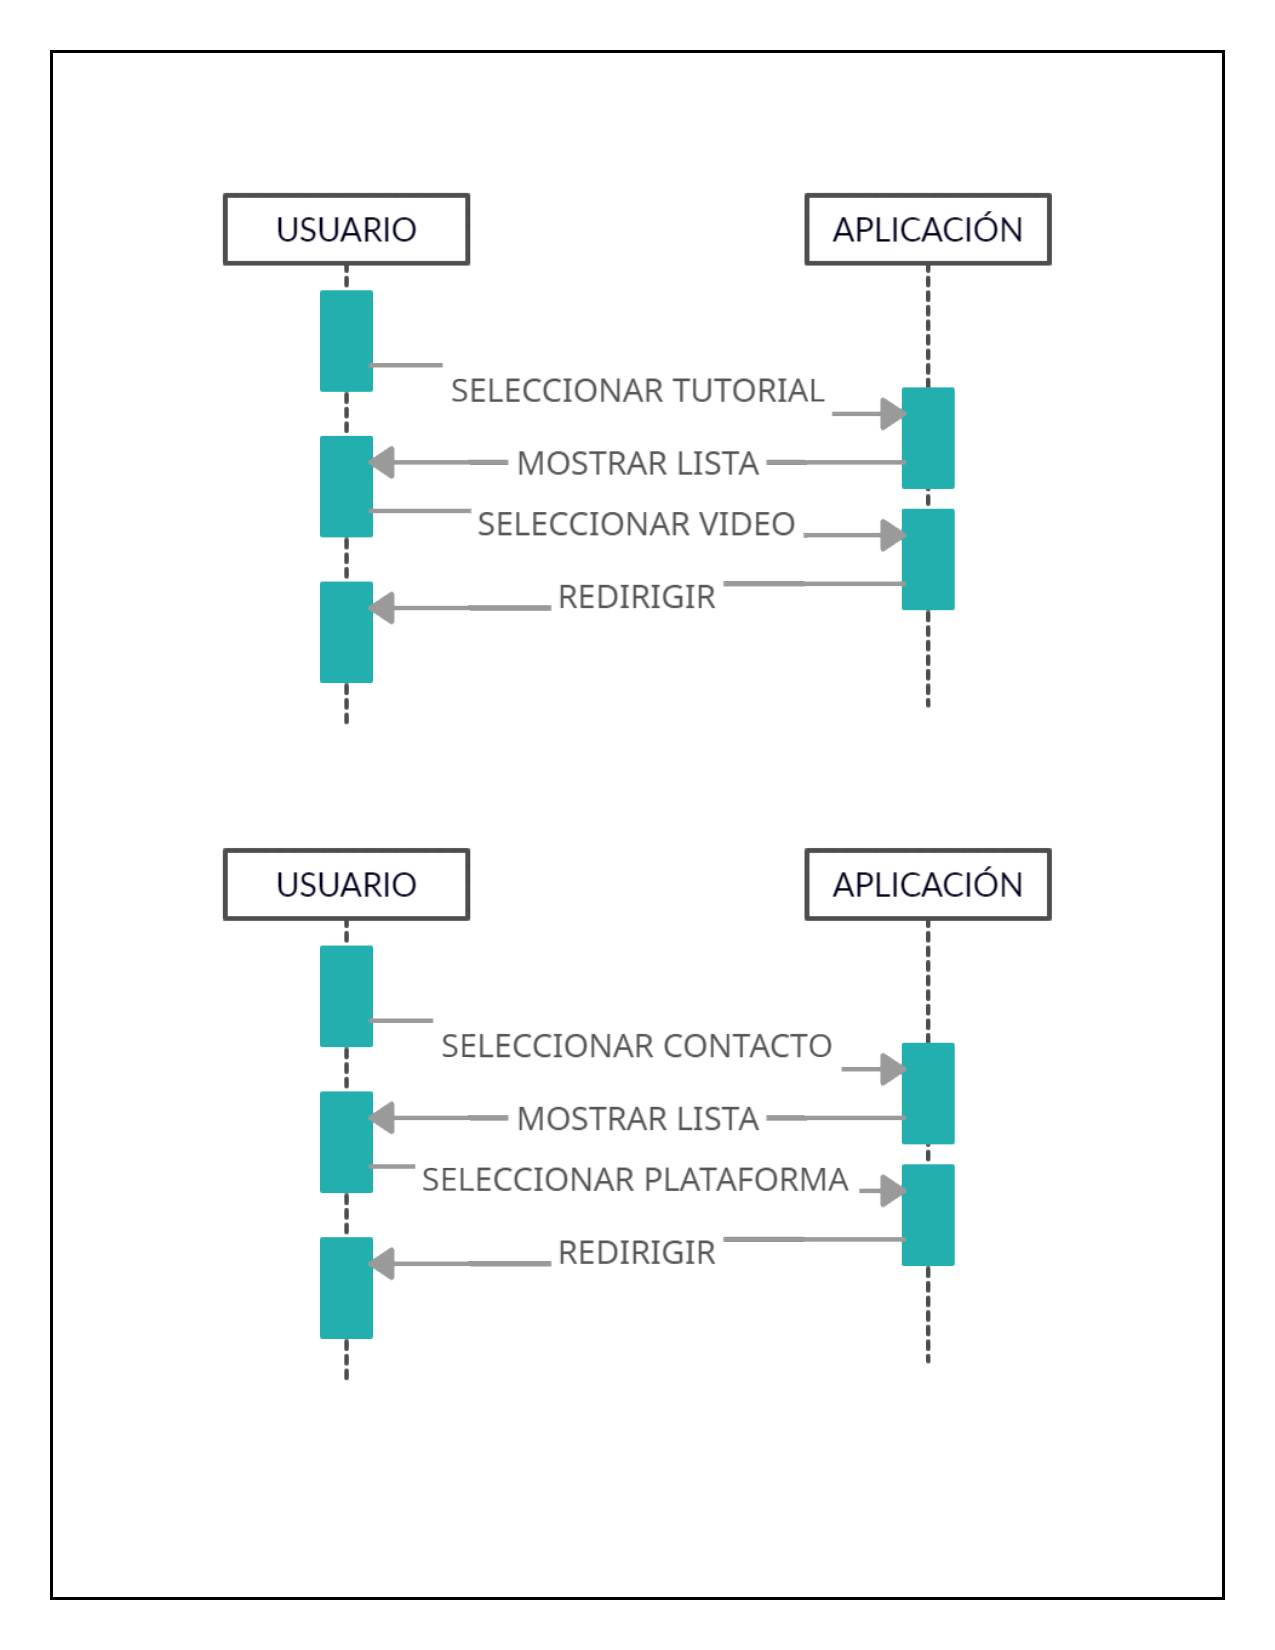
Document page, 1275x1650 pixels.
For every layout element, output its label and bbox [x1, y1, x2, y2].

picture [177, 803, 1098, 1434]
picture [177, 147, 1098, 778]
